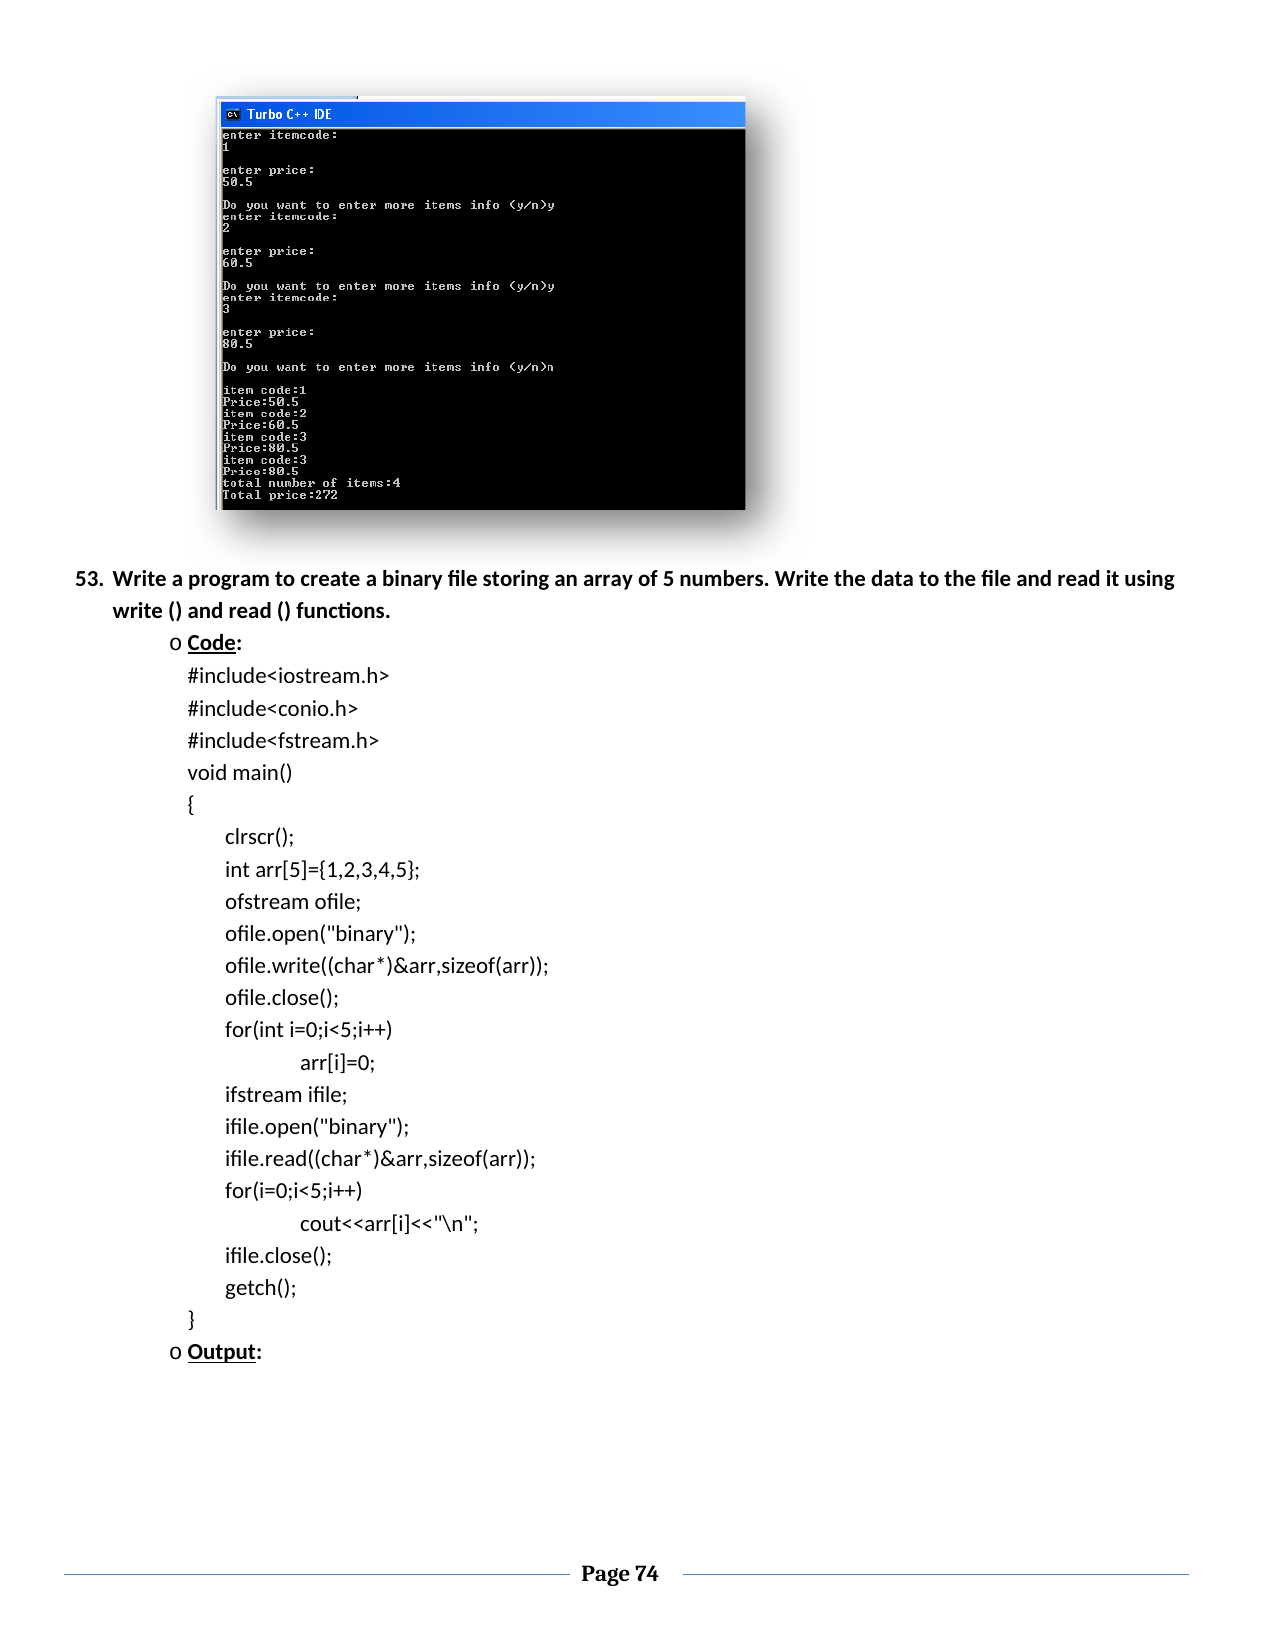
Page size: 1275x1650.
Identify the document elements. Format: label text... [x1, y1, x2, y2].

list #include<conio.h> [187, 694, 1200, 722]
list Write a program to create a binary file storing an array of 5 numbers. Write the data to the file and read it using write () and read () functions. [75, 564, 1200, 624]
picture [215, 96, 746, 510]
list ofile.close(); [187, 983, 1200, 1011]
list { [187, 790, 1200, 818]
list for(int i=0;i<5;i++) [187, 1016, 1200, 1044]
list ofstream ofile; [187, 887, 1200, 915]
list int arr[5]={1,2,3,4,5}; [187, 855, 1200, 883]
list for(i=0;i<5;i++) [187, 1177, 1200, 1204]
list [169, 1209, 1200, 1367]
list void main() [187, 758, 1200, 786]
list arr[i]=0; [262, 1048, 1200, 1076]
list clrscr(); [187, 822, 1200, 851]
list Code: [169, 628, 1200, 657]
list #include<fstream.h> [187, 726, 1200, 754]
list ofile.write((char*)&arr,sizeof(arr)); [187, 951, 1200, 979]
list ifile.read((char*)&arr,sizeof(arr)); [187, 1144, 1200, 1172]
list ofile.open("binary"); [187, 919, 1200, 947]
list ifstream ifile; [187, 1080, 1200, 1108]
list #include<iostream.h> [187, 662, 1200, 689]
list ifile.open("binary"); [187, 1112, 1200, 1140]
